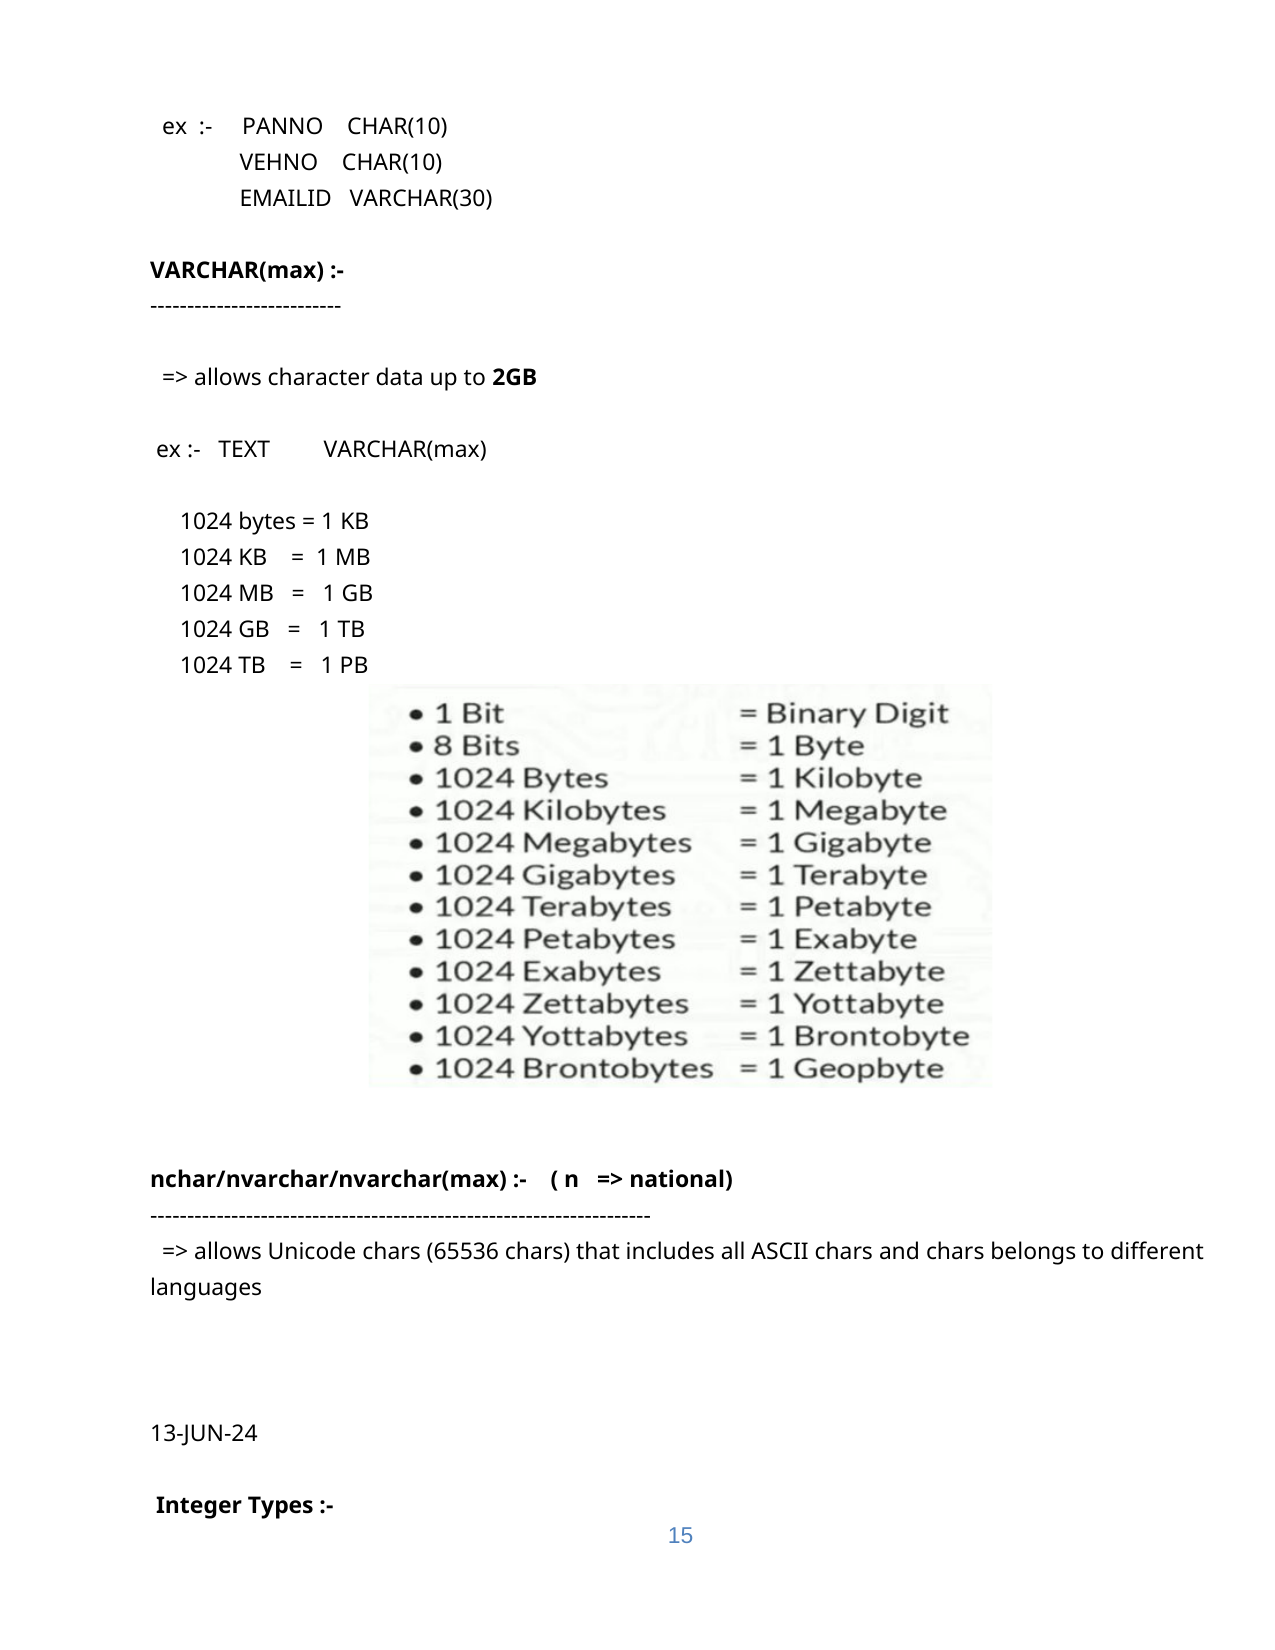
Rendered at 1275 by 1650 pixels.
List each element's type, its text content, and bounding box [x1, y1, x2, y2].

text ex :- TEXT VARCHAR(max) [150, 433, 1211, 464]
text 1024 KB = 1 MB [150, 541, 1211, 572]
text Integer Types :- [150, 1489, 1211, 1520]
text -------------------------------------------------------------------- [150, 1199, 1211, 1230]
text VARCHAR(max) :- [150, 253, 1211, 285]
text 1024 TB = 1 PB [150, 649, 1211, 680]
text 13-JUN-24 [150, 1417, 1211, 1448]
text => allows character data up to 2GB [150, 361, 1211, 393]
text => allows Unicode chars (65536 chars) that includes all ASCII chars and chars belongs to different languages [150, 1235, 1211, 1302]
text 1024 GB = 1 TB [150, 613, 1211, 644]
text EMAILID VARCHAR(30) [150, 182, 1211, 213]
text ex :- PANNO CHAR(10) [150, 110, 1211, 141]
text nchar/nvarchar/nvarchar(max) :- ( n => national) [150, 1163, 1211, 1194]
text 1024 bytes = 1 KB [150, 505, 1211, 536]
text 1024 MB = 1 GB [150, 577, 1211, 608]
picture [368, 684, 993, 1088]
text VEHNO CHAR(10) [150, 146, 1211, 177]
text -------------------------- [150, 289, 1211, 321]
